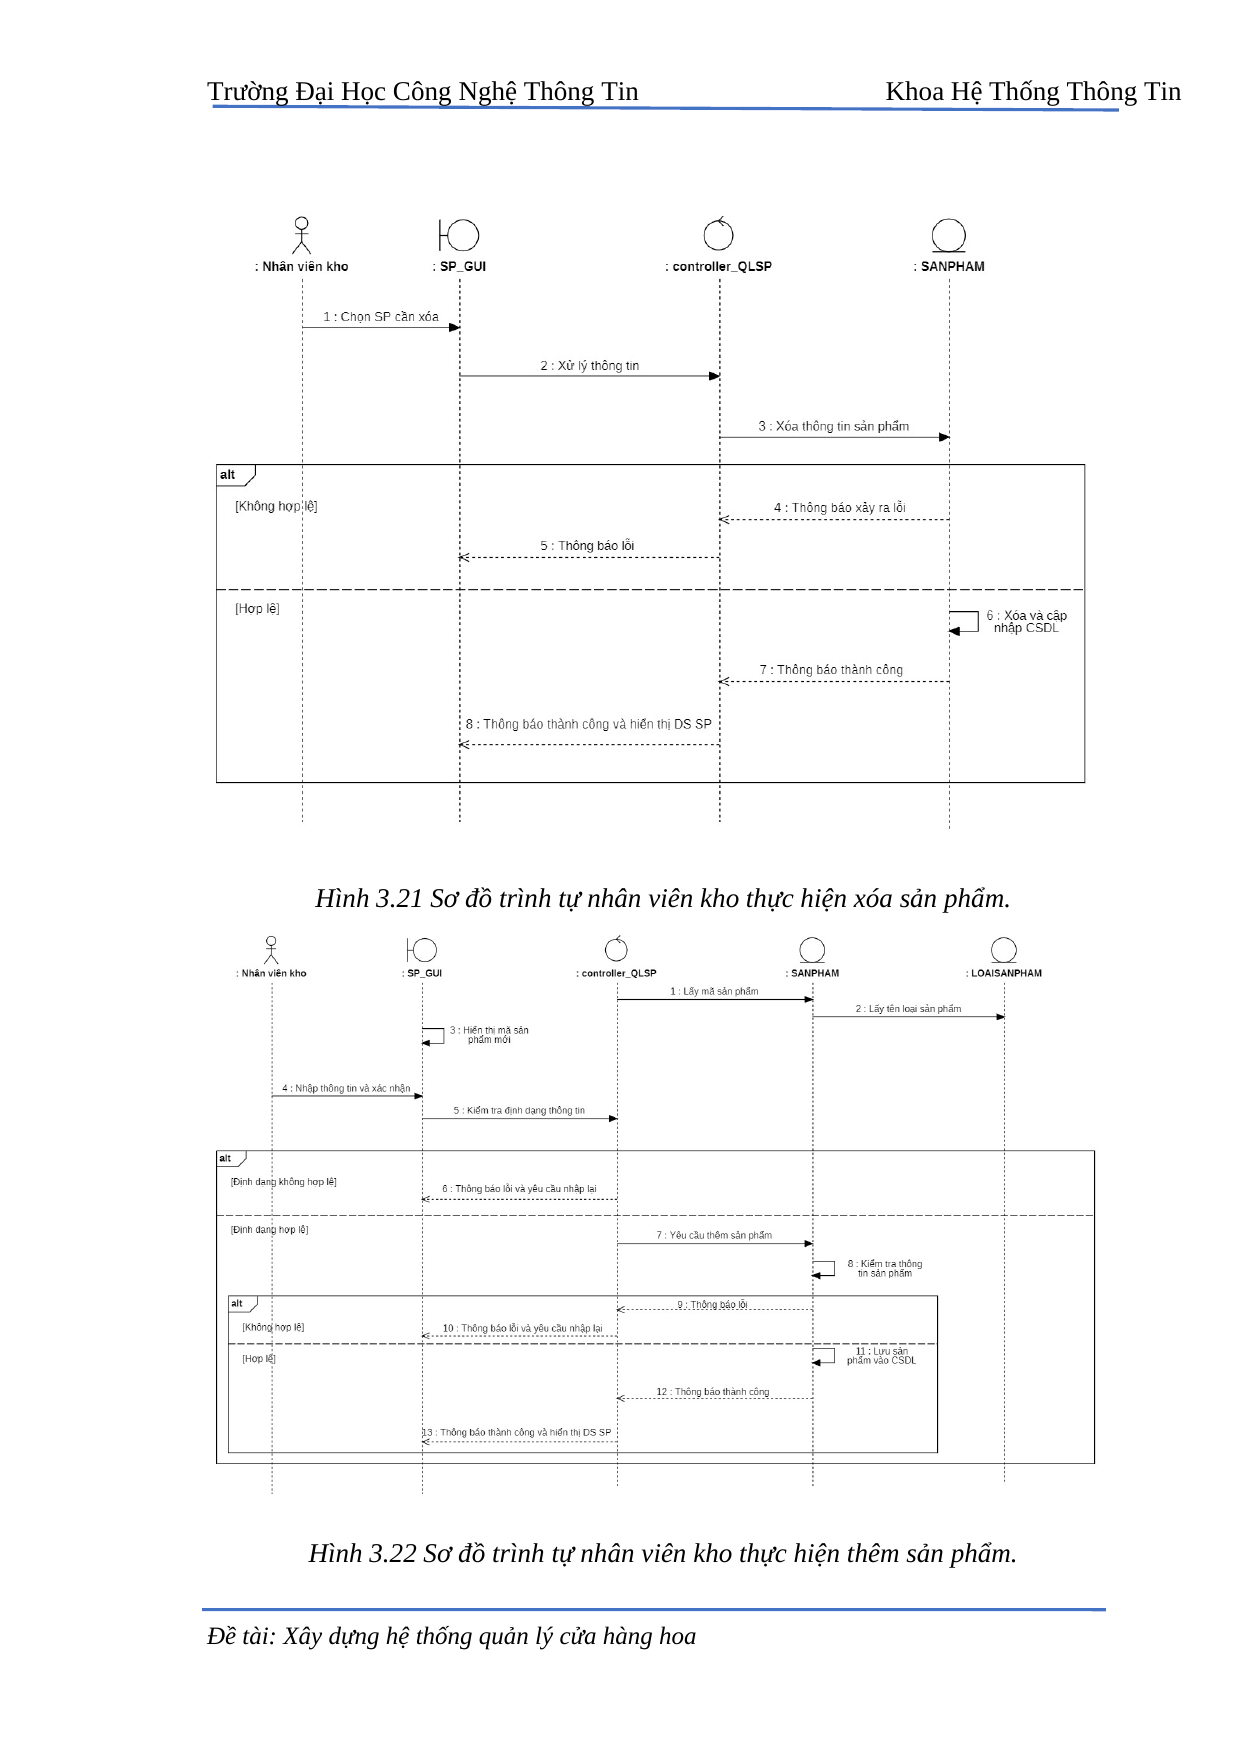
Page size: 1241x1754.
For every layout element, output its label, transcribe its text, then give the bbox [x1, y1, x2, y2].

text Hình 3.21 Sơ đồ trình tự nhân viên kho thực hiện xóa sản phẩm. [207, 882, 1122, 913]
picture [206, 206, 1123, 867]
picture [206, 928, 1123, 1522]
text Hình 3.22 Sơ đồ trình tự nhân viên kho thực hiện thêm sản phẩm. [207, 1538, 1122, 1569]
